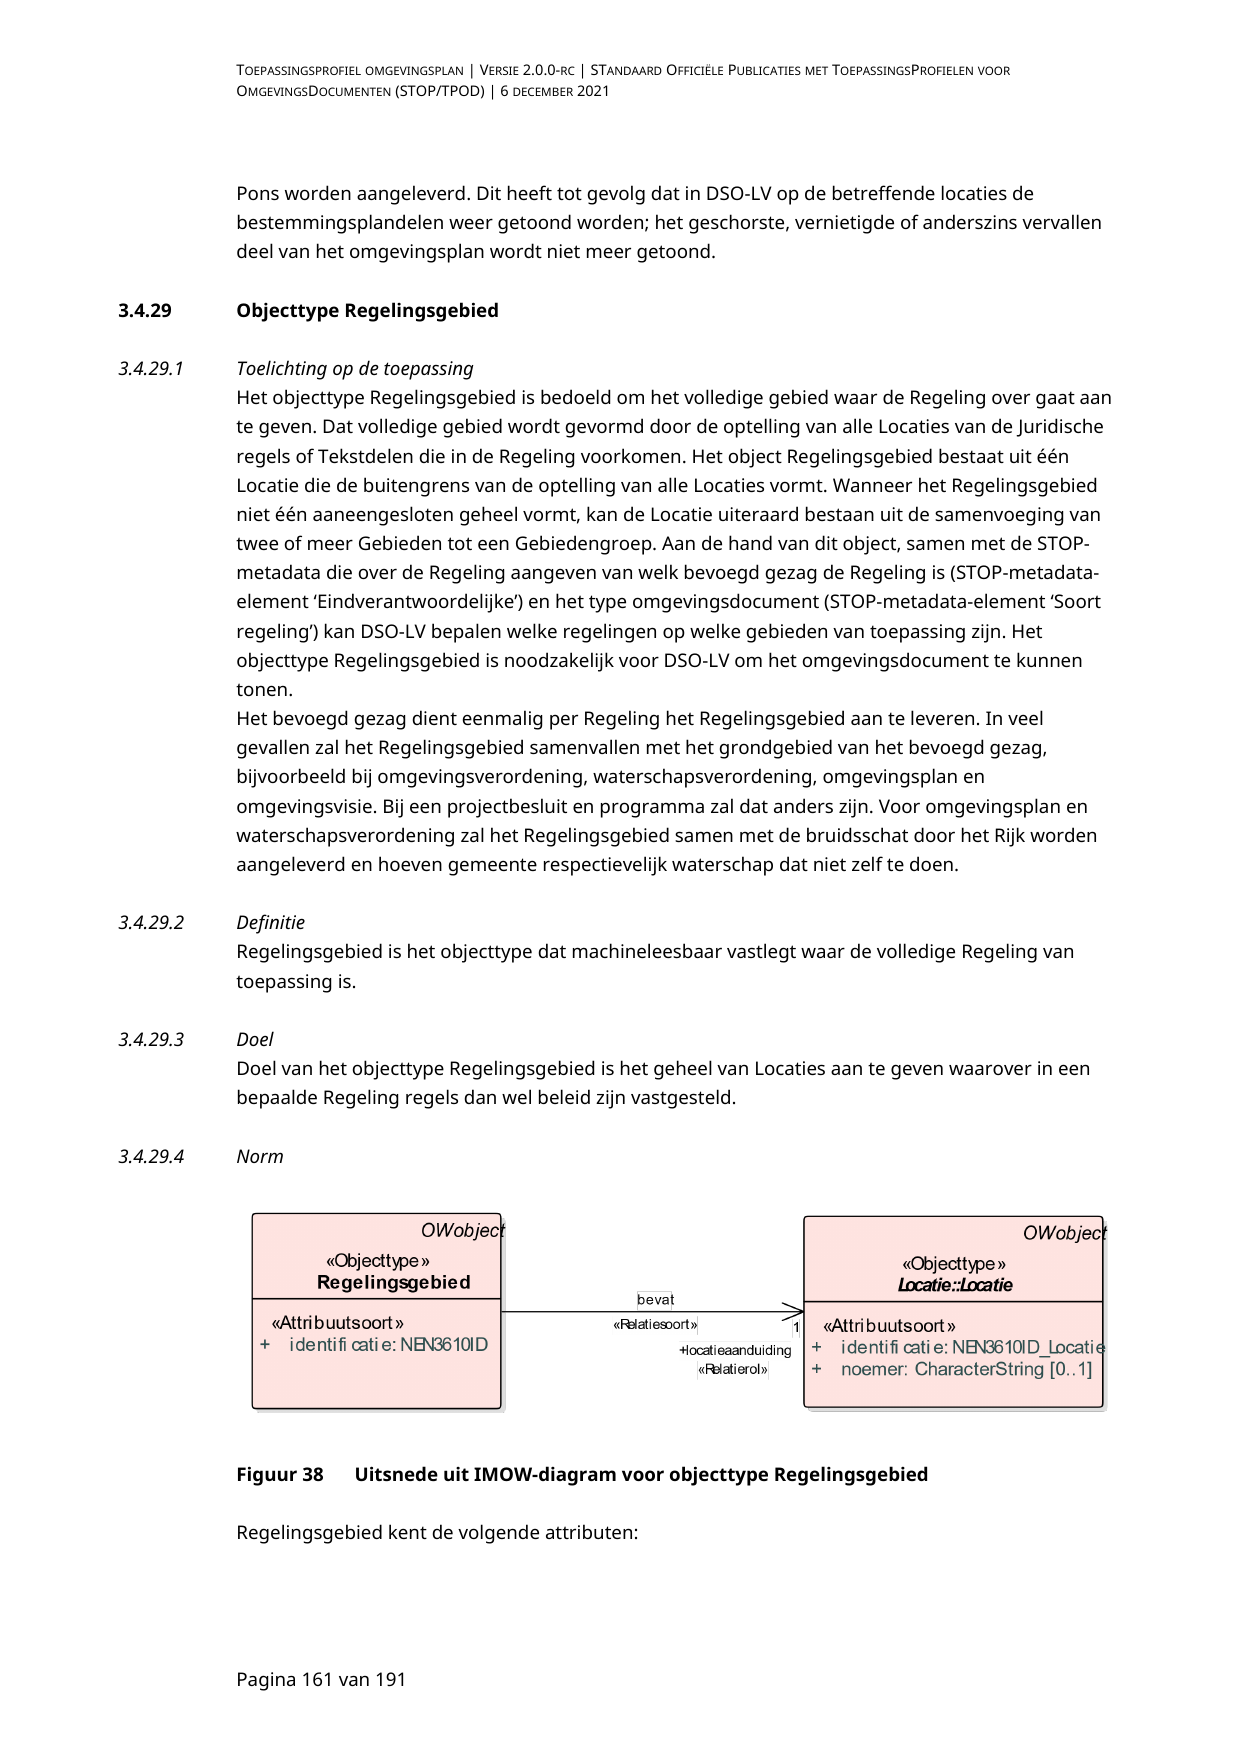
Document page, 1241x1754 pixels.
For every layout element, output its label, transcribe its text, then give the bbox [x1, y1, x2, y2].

subtitle Toelichting op de toepassing [118, 352, 1122, 381]
subtitle Doel [118, 1023, 1122, 1052]
subtitle Definitie [118, 906, 1122, 936]
text Uitsnede uit IMOW-diagram voor objecttype Regelingsgebied [236, 1458, 1122, 1487]
text Regelingsgebied is het objecttype dat machineleesbaar vastlegt waar de volledige Regeling van toepassing is. [236, 936, 1122, 994]
subtitle Objecttype Regelingsgebied [118, 294, 1122, 323]
text Doel van het objecttype Regelingsgebied is het geheel van Locaties aan te geven waarover in een bepaalde Regeling regels dan wel beleid zijn vastgesteld. [236, 1052, 1122, 1111]
picture [236, 1198, 1123, 1429]
text Het objecttype Regelingsgebied is bedoeld om het volledige gebied waar de Regeling over gaat aan te geven. Dat volledige gebied wordt gevormd door de optelling van alle Locaties van de Juridische regels of Tekstdelen die in de Regeling voorkomen. Het object Regelingsgebied bestaat uit één Locatie die de buitengrens van de optelling van alle Locaties vormt. Wanneer het Regelingsgebied niet één aaneengesloten geheel vormt, kan de Locatie uiteraard bestaan uit de samenvoeging van twee of meer Gebieden tot een Gebiedengroep. Aan de hand van dit object, samen met de STOP-metadata die over de Regeling aangeven van welk bevoegd gezag de Regeling is (STOP-metadata-element ‘Eindverantwoordelijke’) en het type omgevingsdocument (STOP-metadata-element ‘Soort regeling’) kan DSO-LV bepalen welke regelingen op welke gebieden van toepassing zijn. Het objecttype Regelingsgebied is noodzakelijk voor DSO-LV om het omgevingsdocument te kunnen tonen. [236, 381, 1122, 702]
text Het bevoegd gezag dient eenmalig per Regeling het Regelingsgebied aan te leveren. In veel gevallen zal het Regelingsgebied samenvallen met het grondgebied van het bevoegd gezag, bijvoorbeeld bij omgevingsverordening, waterschapsverordening, omgevingsplan en omgevingsvisie. Bij een projectbesluit en programma zal dat anders zijn. Voor omgevingsplan en waterschapsverordening zal het Regelingsgebied samen met de bruidsschat door het Rijk worden aangeleverd en hoeven gemeente respectievelijk waterschap dat niet zelf te doen. [236, 702, 1122, 877]
text Regelingsgebied kent de volgende attributen: [236, 1516, 1122, 1546]
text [236, 177, 1122, 265]
subtitle Norm [118, 1140, 1122, 1169]
